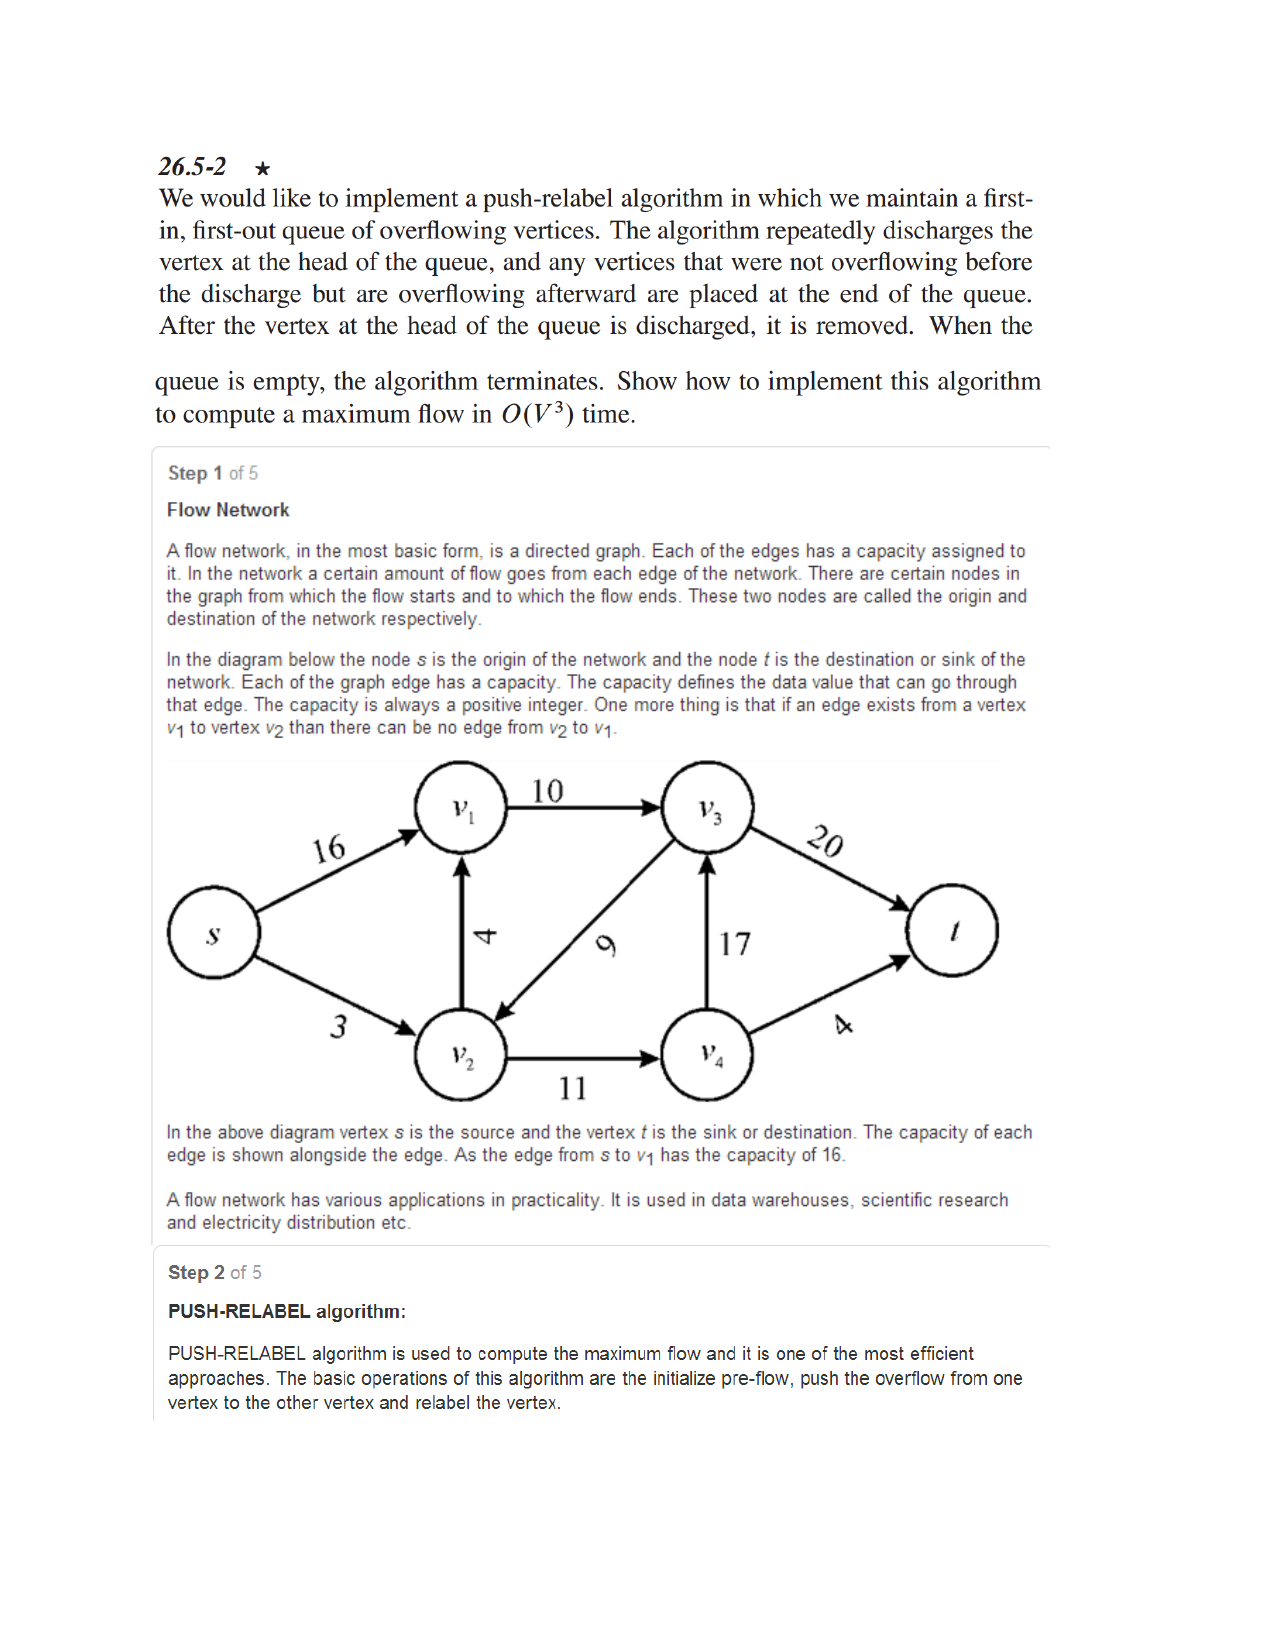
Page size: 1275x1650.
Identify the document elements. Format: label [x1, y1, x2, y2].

picture [150, 149, 1050, 1421]
